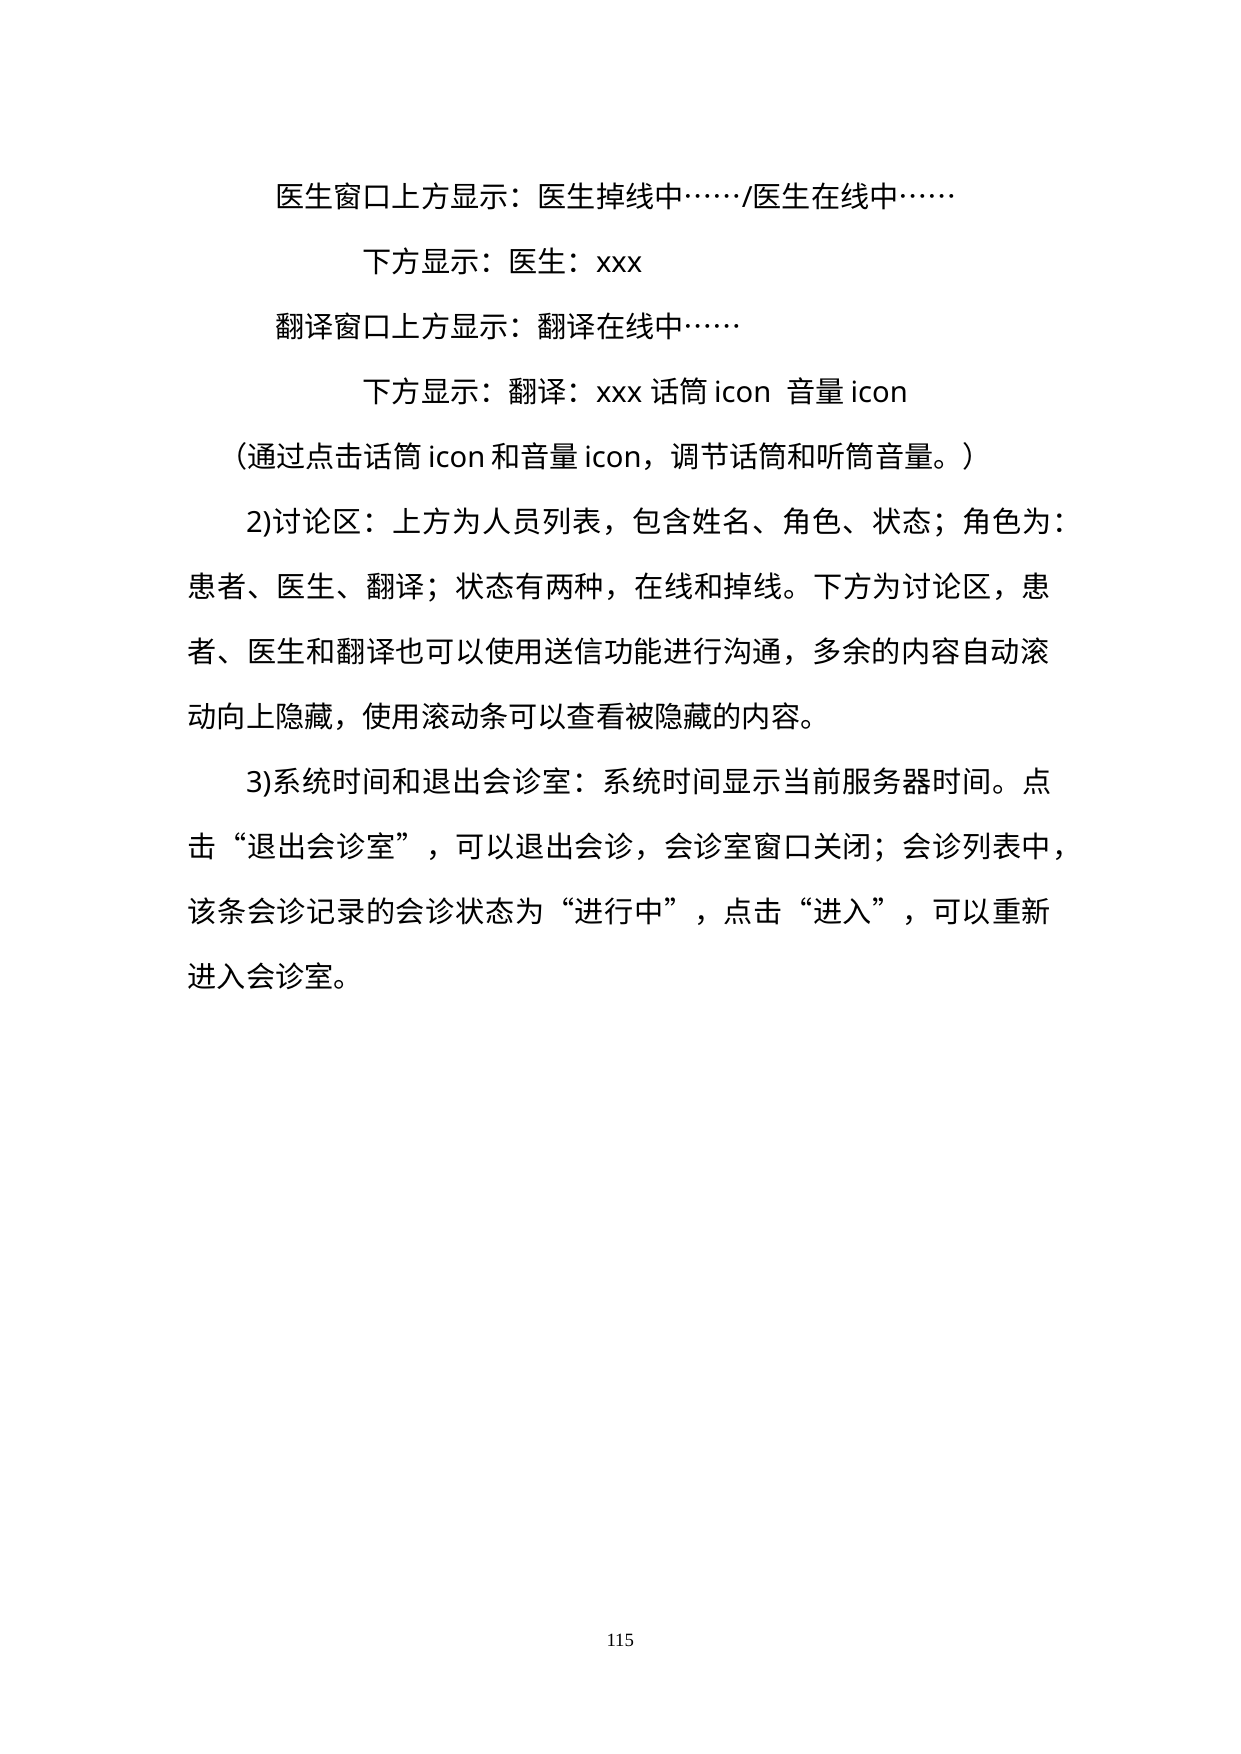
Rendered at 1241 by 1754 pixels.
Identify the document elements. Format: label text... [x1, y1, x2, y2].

text 医生窗口上方显示：医生掉线中……/医生在线中…… [187, 162, 1053, 227]
text 下方显示：翻译：xxx 话筒icon 音量icon [187, 357, 1053, 422]
text 2)讨论区：上方为人员列表，包含姓名、角色、状态；角色为：患者、医生、翻译；状态有两种，在线和掉线。下方为讨论区，患者、医生和翻译也可以使用送信功能进行沟通，多余的内容自动滚动向上隐藏，使用滚动条可以查看被隐藏的内容。 [187, 487, 1053, 747]
text 翻译窗口上方显示：翻译在线中…… [187, 292, 1053, 357]
text （通过点击话筒icon和音量icon，调节话筒和听筒音量。） [187, 422, 1053, 487]
text 下方显示：医生：xxx [187, 227, 1053, 292]
text 3)系统时间和退出会诊室：系统时间显示当前服务器时间。点击“退出会诊室”，可以退出会诊，会诊室窗口关闭；会诊列表中，该条会诊记录的会诊状态为“进行中”，点击“进入”，可以重新进入会诊室。 [187, 747, 1053, 1007]
